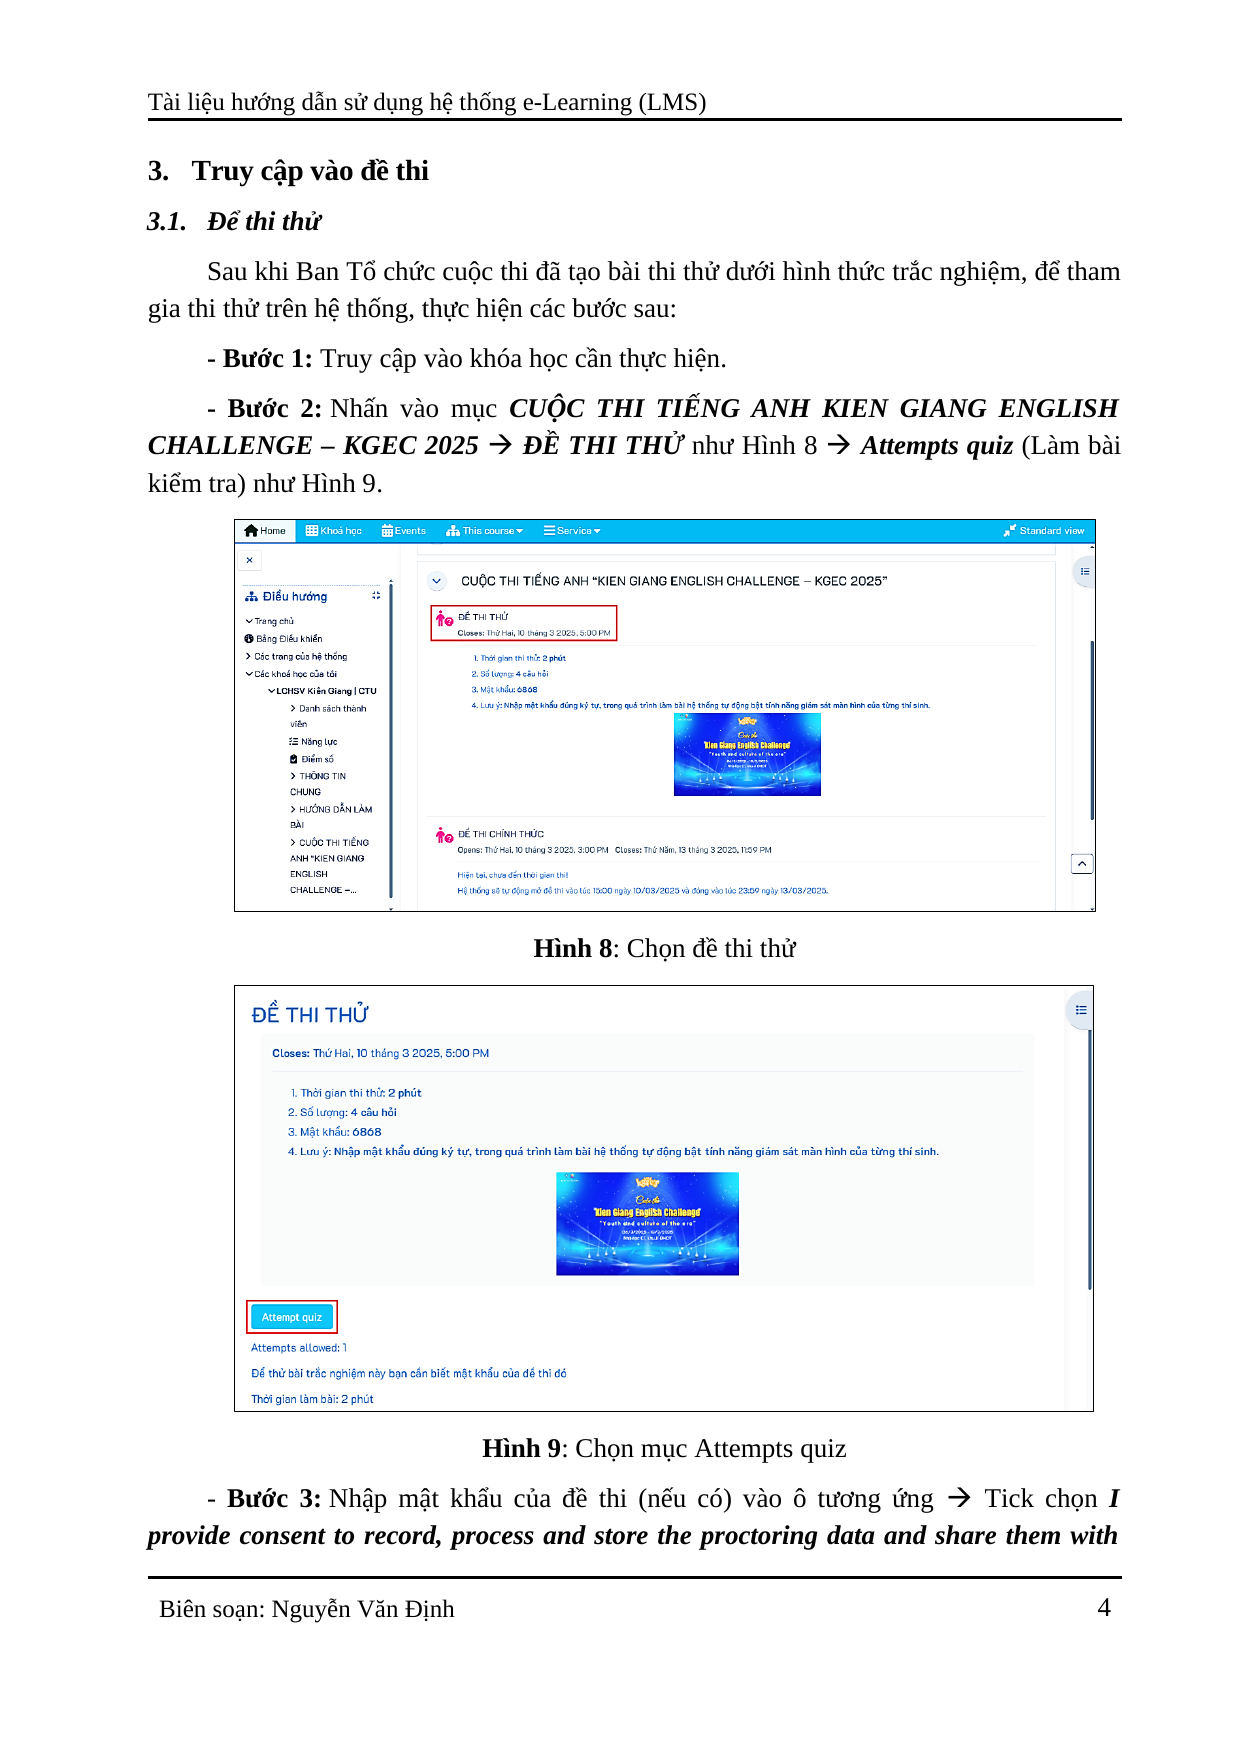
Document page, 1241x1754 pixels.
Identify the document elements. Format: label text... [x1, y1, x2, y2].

text Hình 8: Chọn đề thi thử [148, 932, 1122, 963]
text - Bước 2: Nhấn vào mục CUỘC THI TIẾNG ANH KIEN GIANG ENGLISH CHALLENGE – KGEC 2025 ĐỀ THI THỬ như Hình 8 Attempts quiz (Làm bài kiểm tra) như Hình 9. [148, 392, 1122, 498]
picture [306, 526, 318, 535]
text Hình 9: Chọn mục Attempts quiz [148, 1432, 1122, 1463]
picture [235, 520, 1095, 911]
text Sau khi Ban Tổ chức cuộc thi đã tạo bài thi thử dưới hình thức trắc nghiệm, để tham gia thi thử trên hệ thống, thực hiện các bước sau: [148, 255, 1122, 323]
text - Bước 1: Truy cập vào khóa học cần thực hiện. [148, 342, 1122, 373]
picture [382, 526, 392, 536]
picture [235, 986, 1093, 1411]
picture [452, 526, 459, 535]
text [148, 1482, 1122, 1550]
subtitle Truy cập vào đề thi [148, 153, 1122, 186]
subtitle Để thi thử [147, 205, 1122, 236]
